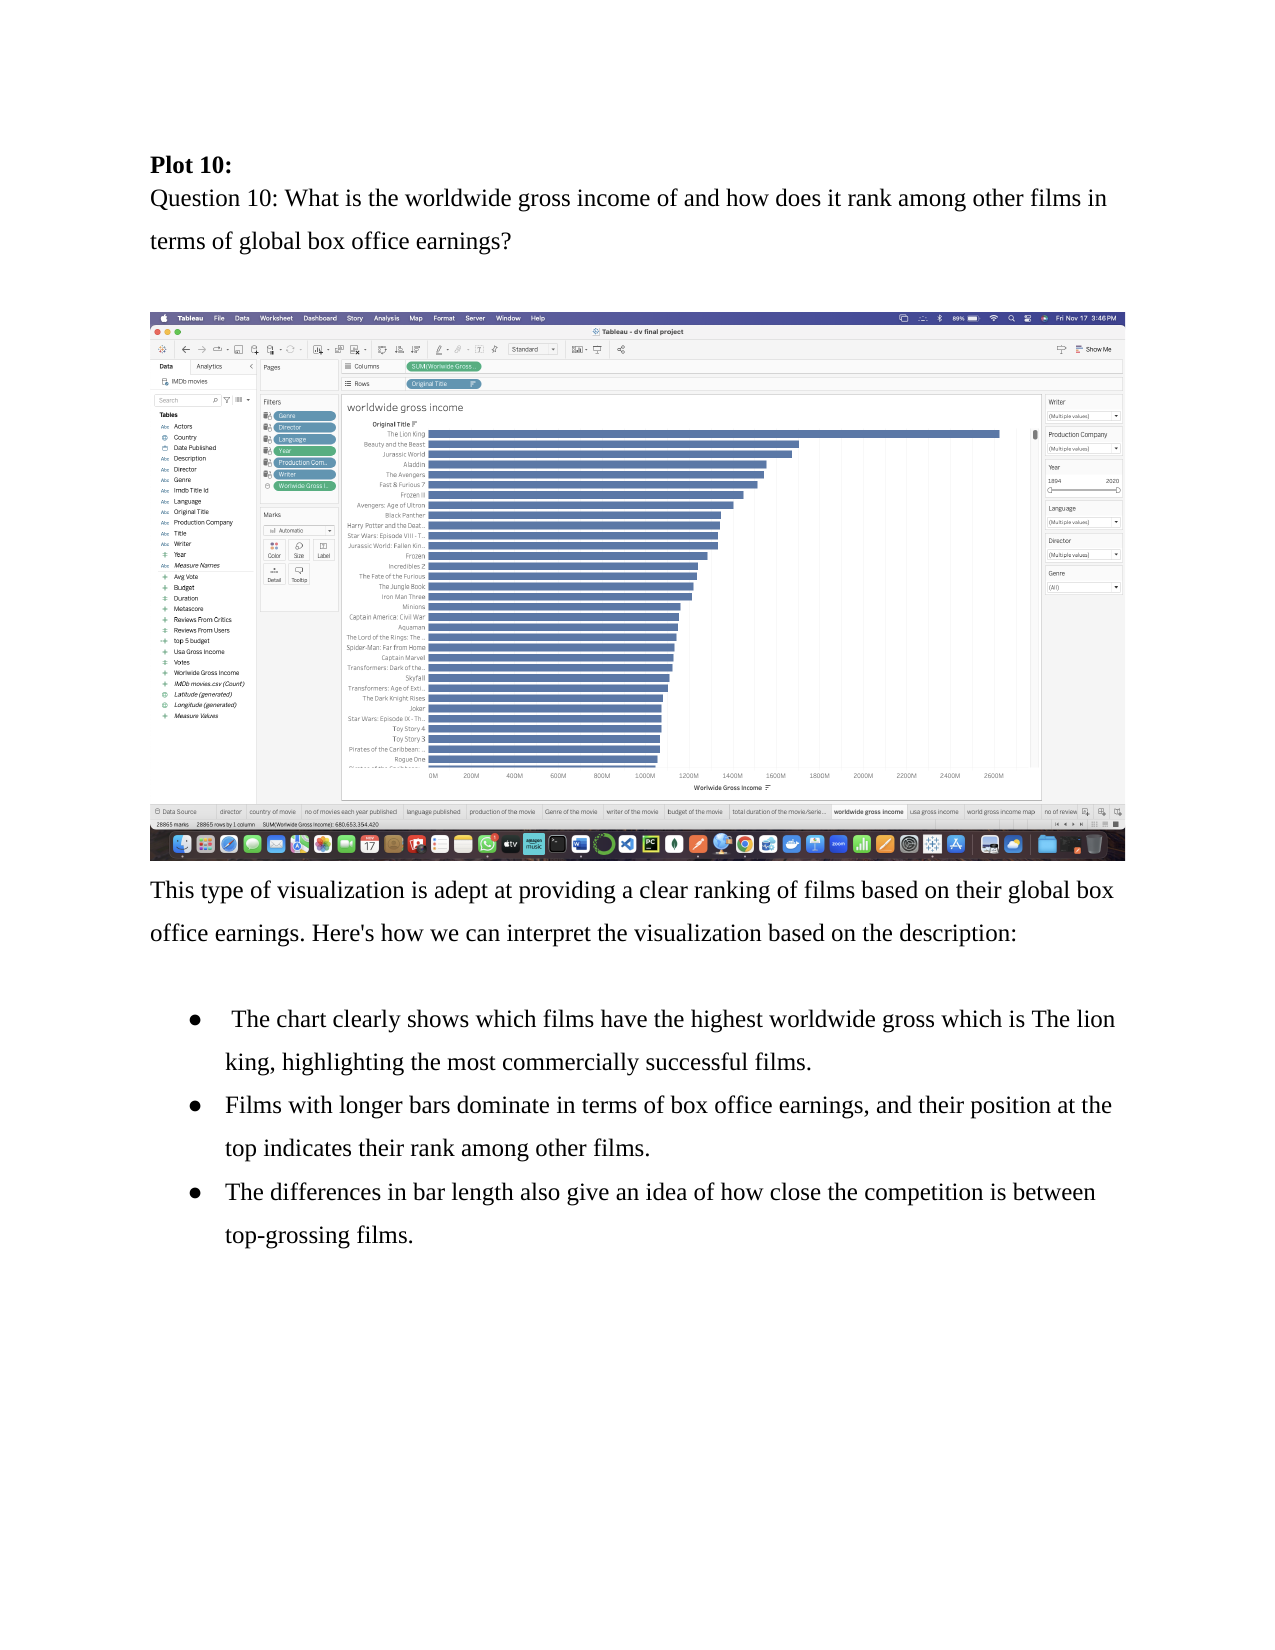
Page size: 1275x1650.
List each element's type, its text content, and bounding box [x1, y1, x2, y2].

list The differences in bar length also give an idea of how close the competition is between top-grossing films. [187, 1177, 1125, 1248]
picture [150, 312, 1125, 861]
list Films with longer bars dominate in terms of box office earnings, and their position at the top indicates their rank among other films. [187, 1090, 1125, 1162]
subtitle Plot 10: [150, 150, 1125, 179]
text This type of visualization is adept at providing a clear ranking of films based on their global box office earnings. Here's how we can interpret the visualization based on the description: [150, 861, 1125, 947]
list The chart clearly shows which films have the highest worldwide gross which is The lion king, highlighting the most commercially successful films. [187, 1004, 1125, 1076]
text Question 10: What is the worldwide gross income of and how does it rank among other films in terms of global box office earnings? [150, 183, 1125, 255]
